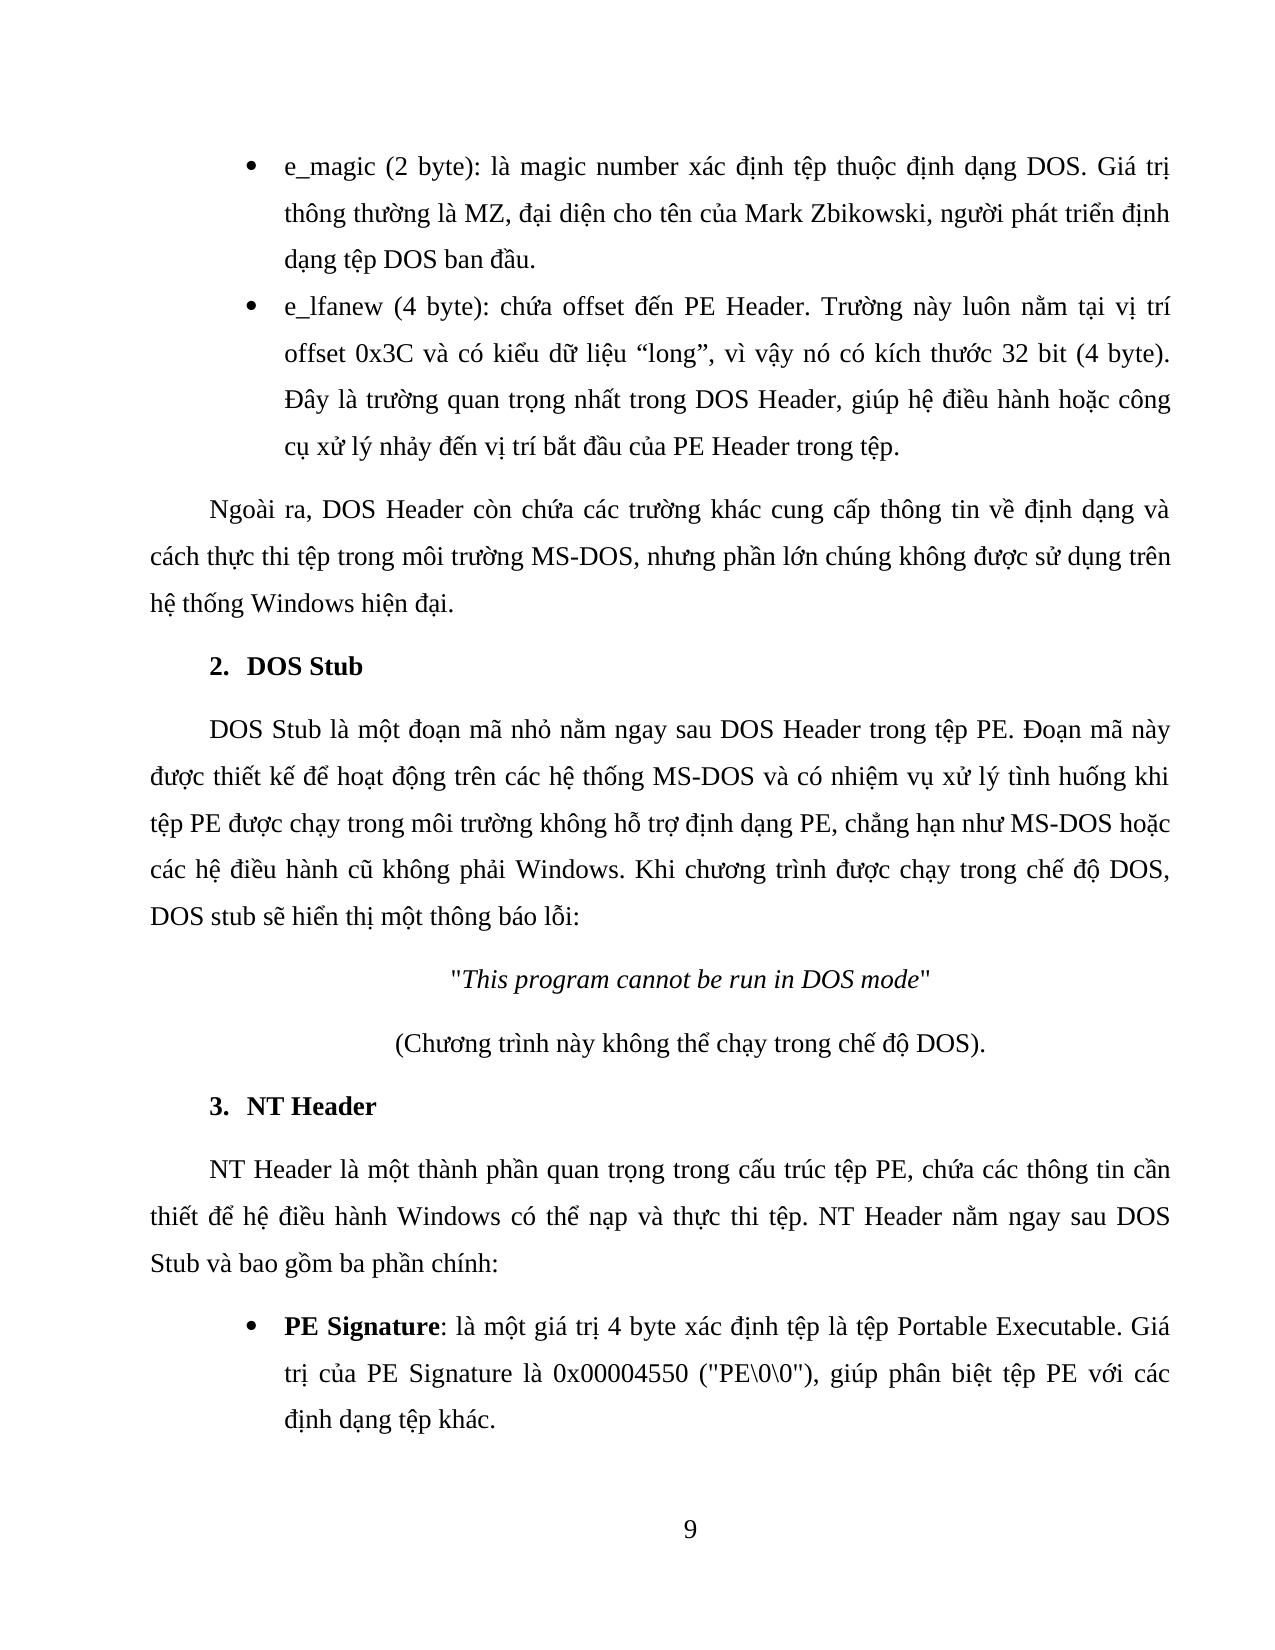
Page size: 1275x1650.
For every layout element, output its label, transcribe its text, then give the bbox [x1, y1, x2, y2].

text NT Header là một thành phần quan trọng trong cấu trúc tệp PE, chứa các thông tin cần thiết để hệ điều hành Windows có thể nạp và thực thi tệp. NT Header nằm ngay sau DOS Stub và bao gồm ba phần chính: [150, 1153, 1172, 1278]
list NT Header [209, 1090, 1172, 1121]
text Ngoài ra, DOS Header còn chứa các trường khác cung cấp thông tin về định dạng và cách thực thi tệp trong môi trường MS-DOS, nhưng phần lớn chúng không được sử dụng trên hệ thống Windows hiện đại. [150, 493, 1172, 618]
list DOS Stub [209, 650, 1172, 681]
list PE Signature: là một giá trị 4 byte xác định tệp là tệp Portable Executable. Giá trị của PE Signature là 0x00004550 ("PE\0\0"), giúp phân biệt tệp PE với các định dạng tệp khác. [247, 1310, 1172, 1435]
text (Chương trình này không thể chạy trong chế độ DOS). [150, 1027, 1172, 1058]
text "This program cannot be run in DOS mode" [150, 963, 1172, 995]
text DOS Stub là một đoạn mã nhỏ nằm ngay sau DOS Header trong tệp PE. Đoạn mã này được thiết kế để hoạt động trên các hệ thống MS-DOS và có nhiệm vụ xử lý tình huống khi tệp PE được chạy trong môi trường không hỗ trợ định dạng PE, chẳng hạn như MS-DOS hoặc các hệ điều hành cũ không phải Windows. Khi chương trình được chạy trong chế độ DOS, DOS stub sẽ hiển thị một thông báo lỗi: [150, 713, 1172, 931]
list e_magic (2 byte): là magic number xác định tệp thuộc định dạng DOS. Giá trị thông thường là MZ, đại diện cho tên của Mark Zbikowski, người phát triển định dạng tệp DOS ban đầu. [247, 150, 1172, 274]
list e_lfanew (4 byte): chứa offset đến PE Header. Trường này luôn nằm tại vị trí offset 0x3C và có kiểu dữ liệu “long”, vì vậy nó có kích thước 32 bit (4 byte). Đây là trường quan trọng nhất trong DOS Header, giúp hệ điều hành hoặc công cụ xử lý nhảy đến vị trí bắt đầu của PE Header trong tệp. [247, 290, 1172, 461]
